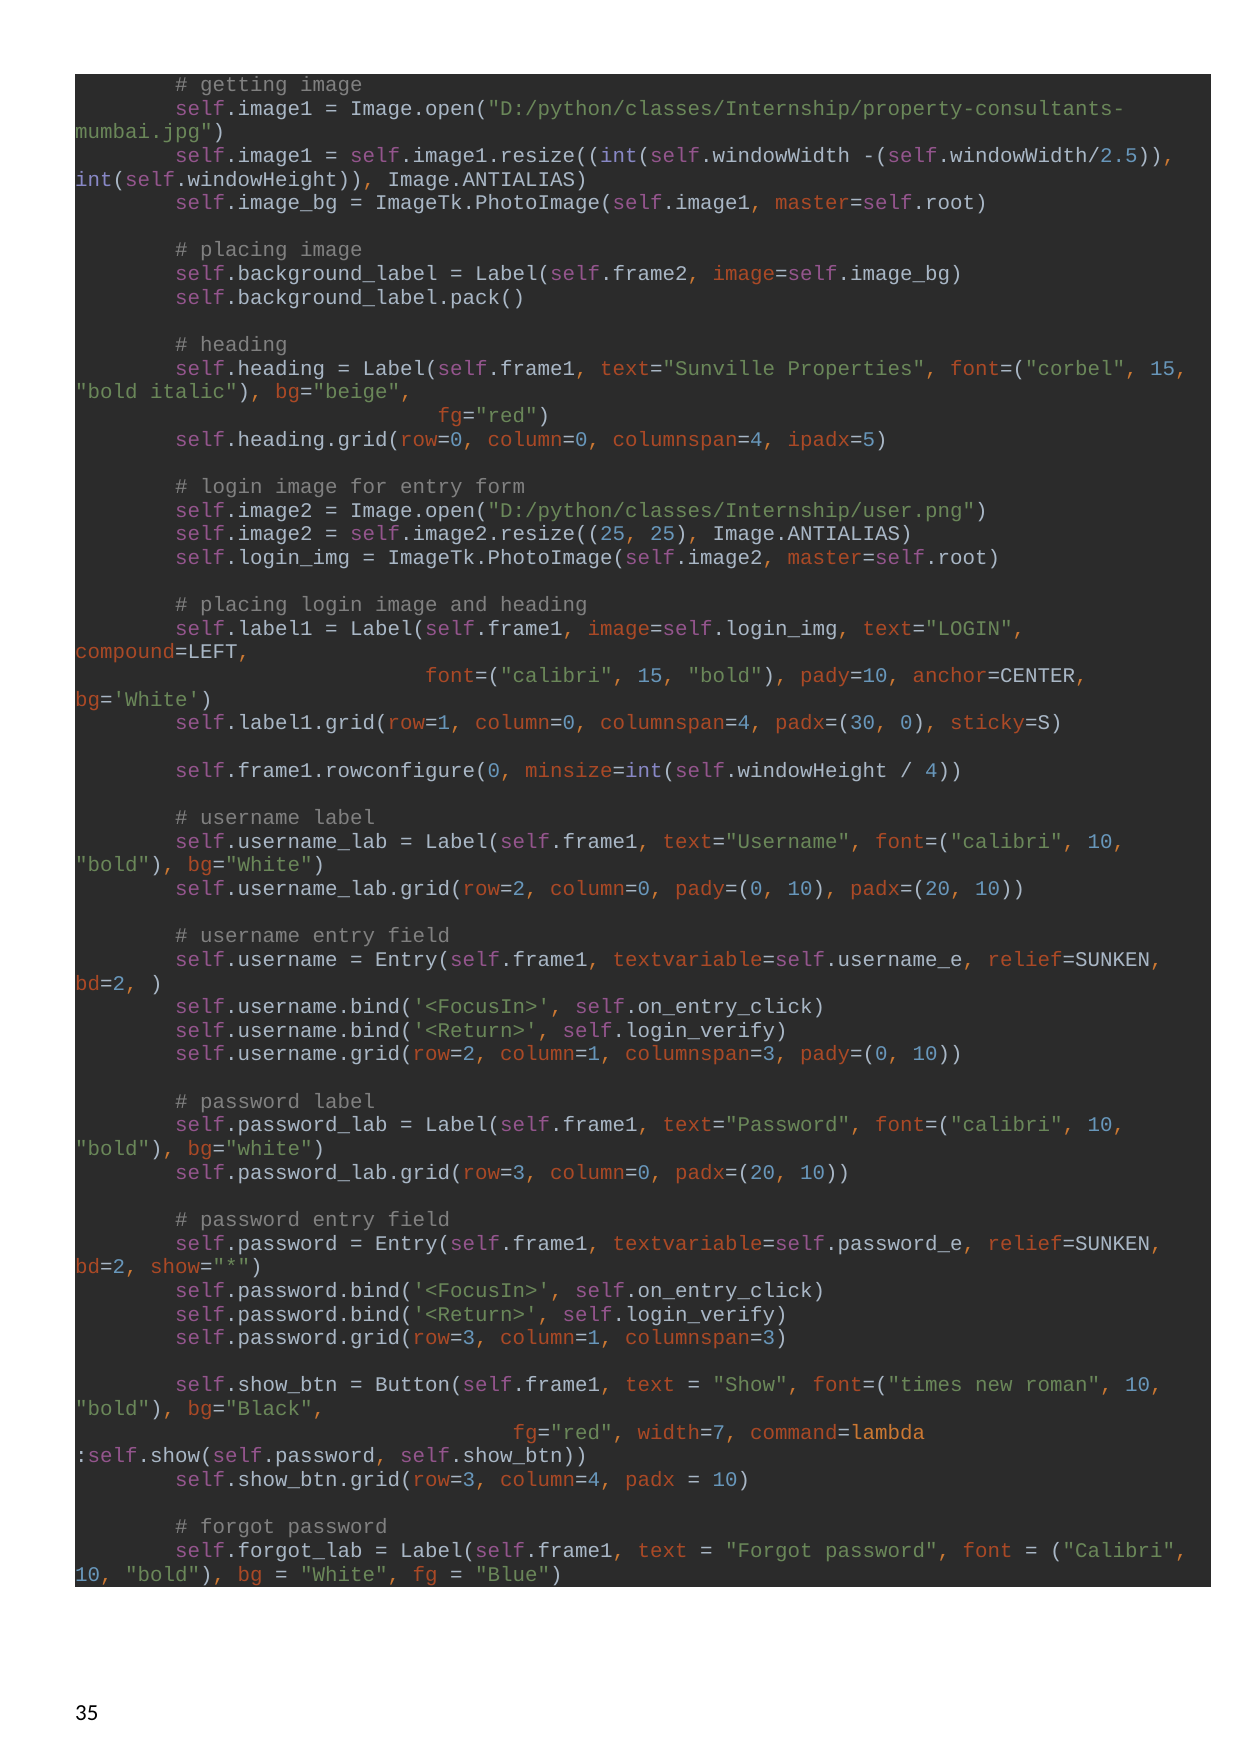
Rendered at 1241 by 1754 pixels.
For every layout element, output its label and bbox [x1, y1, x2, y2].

text [75, 74, 1211, 1587]
